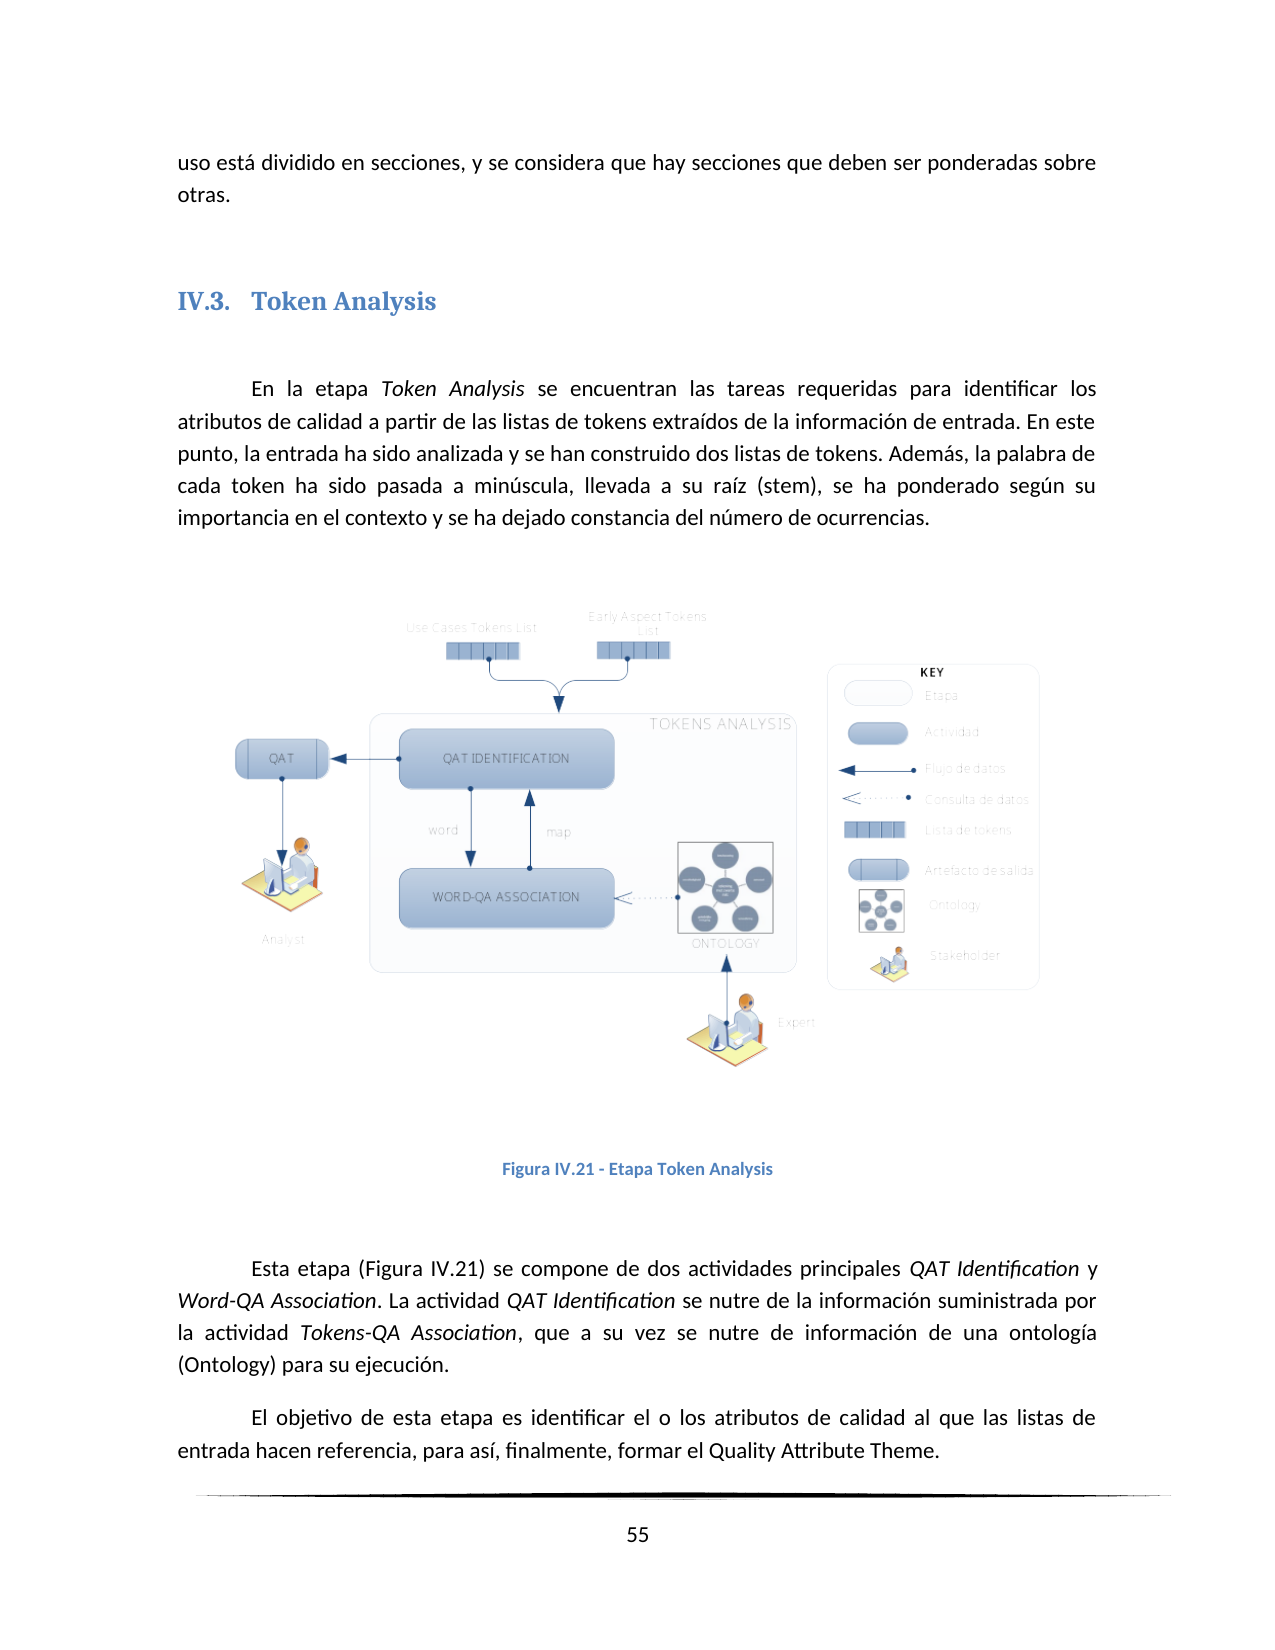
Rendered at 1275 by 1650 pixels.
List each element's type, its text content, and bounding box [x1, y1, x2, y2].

picture [195, 1492, 1172, 1500]
text El objetivo de esta etapa es identificar el o los atributos de calidad al que las listas de entrada hacen referencia, para así, finalmente, formar el Quality Attribute Theme. [177, 1403, 1098, 1464]
text En la etapa Token Analysis se encuentran las tareas requeridas para identificar los atributos de calidad a partir de las listas de tokens extraídos de la información de entrada. En este punto, la entrada ha sido analizada y se han construido dos listas de tokens. Además, la palabra de cada token ha sido pasada a minúscula, llevada a su raíz (stem), se ha ponderado según su importancia en el contexto y se ha dejado constancia del número de ocurrencias. [177, 374, 1098, 531]
subtitle Token Analysis [177, 286, 1098, 317]
